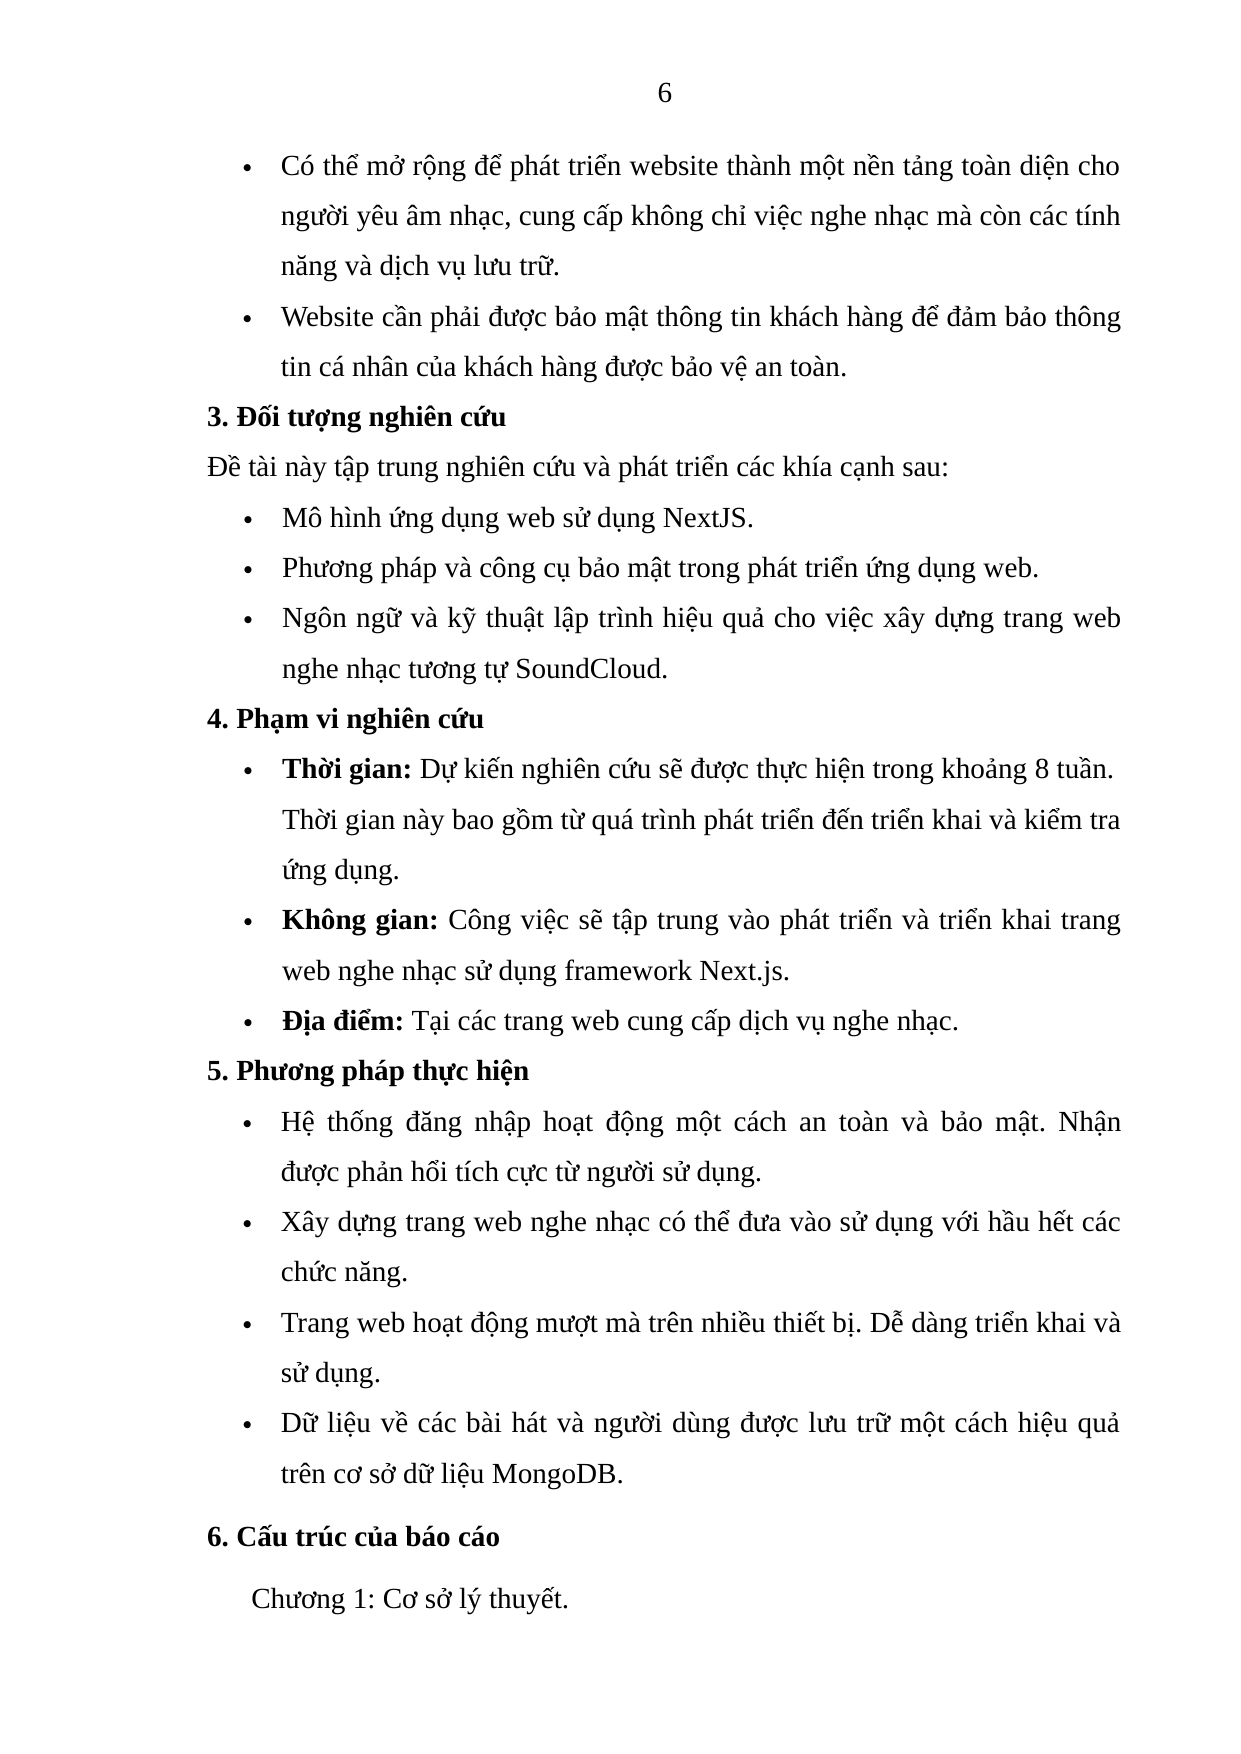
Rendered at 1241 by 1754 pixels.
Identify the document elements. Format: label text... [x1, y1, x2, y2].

list Hệ thống đăng nhập hoạt động một cách an toàn và bảo mật. Nhận được phản hổi tích cực từ người sử dụng. [243, 1104, 1122, 1187]
list Trang web hoạt động mượt mà trên nhiều thiết bị. Dễ dàng triển khai và sử dụng. [243, 1305, 1122, 1389]
text Đề tài này tập trung nghiên cứu và phát triển các khía cạnh sau: [207, 449, 1122, 483]
list Mô hình ứng dụng web sử dụng NextJS. [244, 500, 1122, 533]
list Xây dựng trang web nghe nhạc có thể đưa vào sử dụng với hầu hết các chức năng. [243, 1204, 1122, 1288]
list Không gian: Công việc sẽ tập trung vào phát triển và triển khai trang web nghe nhạc sử dụng framework Next.js. [244, 902, 1122, 986]
list Địa điểm: Tại các trang web cung cấp dịch vụ nghe nhạc. [244, 1003, 1122, 1037]
text 3. Đối tượng nghiên cứu [207, 399, 1122, 433]
list Phương pháp và công cụ bảo mật trong phát triển ứng dụng web. [244, 550, 1122, 584]
list Website cần phải được bảo mật thông tin khách hàng để đảm bảo thông tin cá nhân của khách hàng được bảo vệ an toàn. [243, 299, 1122, 382]
text 6. Cấu trúc của báo cáo [207, 1519, 1122, 1552]
list Dữ liệu về các bài hát và người dùng được lưu trữ một cách hiệu quả trên cơ sở dữ liệu MongoDB. [243, 1406, 1122, 1489]
text 5. Phương pháp thực hiện [207, 1053, 1122, 1087]
text 4. Phạm vi nghiên cứu [207, 701, 1122, 735]
list Ngôn ngữ và kỹ thuật lập trình hiệu quả cho việc xây dựng trang web nghe nhạc tương tự SoundCloud. [244, 601, 1122, 684]
text Chương 1: Cơ sở lý thuyết. [207, 1581, 1122, 1615]
list Thời gian: Dự kiến nghiên cứu sẽ được thực hiện trong khoảng 8 tuần. Thời gian này bao gồm từ quá trình phát triển đến triển khai và kiểm tra ứng dụng. [244, 751, 1122, 886]
list Có thể mở rộng để phát triển website thành một nền tảng toàn diện cho người yêu âm nhạc, cung cấp không chỉ việc nghe nhạc mà còn các tính năng và dịch vụ lưu trữ. [243, 148, 1122, 282]
